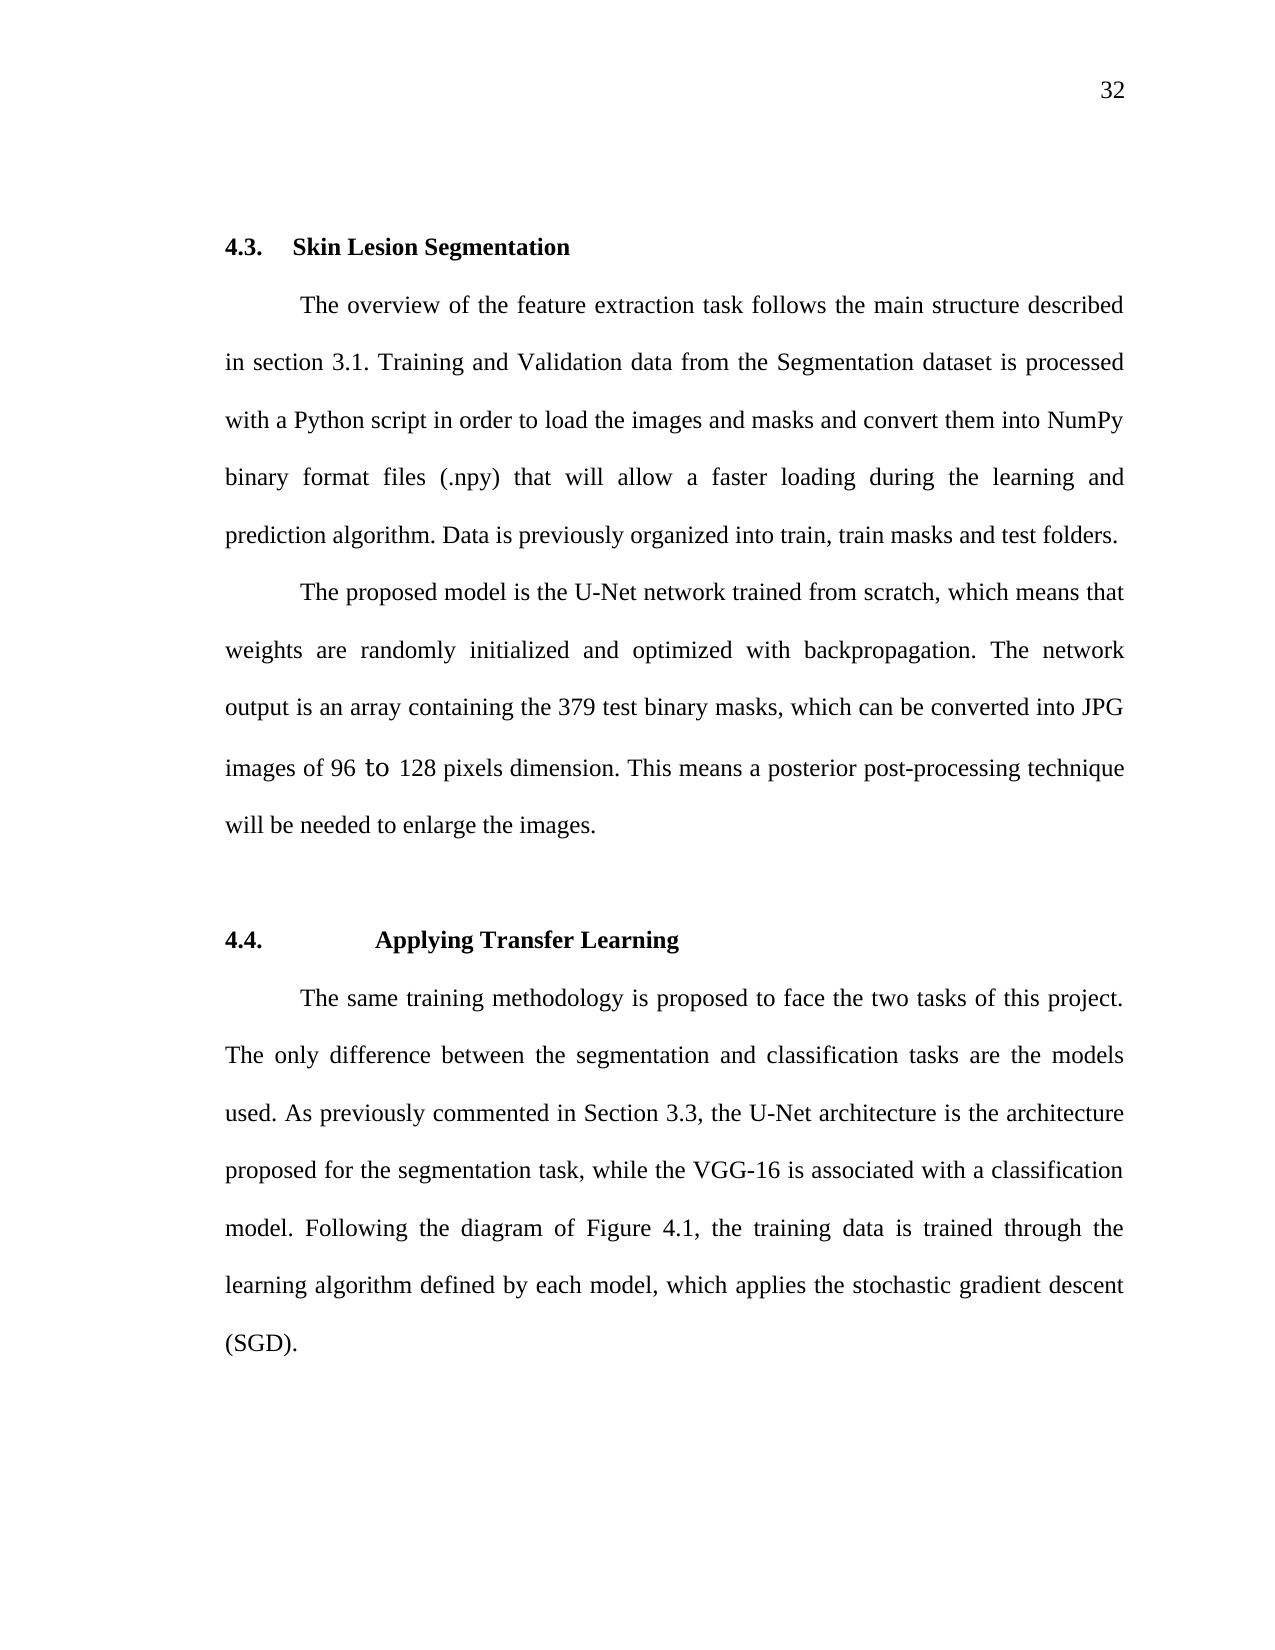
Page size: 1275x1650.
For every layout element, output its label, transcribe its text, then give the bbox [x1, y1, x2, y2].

text The overview of the feature extraction task follows the main structure described in section 3.1. Training and Validation data from the Segmentation dataset is processed with a Python script in order to load the images and masks and convert them into NumPy binary format files (.npy) that will allow a faster loading during the learning and prediction algorithm. Data is previously organized into train, train masks and test folders. [225, 290, 1125, 549]
subtitle Skin Lesion Segmentation [225, 232, 1125, 261]
text The same training methodology is proposed to face the two tasks of this project. The only difference between the segmentation and classification tasks are the models used. As previously commented in Section 3.3, the U-Net architecture is the architecture proposed for the segmentation task, while the VGG-16 is associated with a classification model. Following the diagram of Figure 4.1, the training data is trained through the learning algorithm defined by each model, which applies the stochastic gradient descent (SGD). [225, 983, 1125, 1356]
subtitle Applying Transfer Learning [225, 925, 1125, 954]
text The proposed model is the U-Net network trained from scratch, which means that weights are randomly initialized and optimized with backpropagation. The network output is an array containing the 379 test binary masks, which can be converted into JPG images of 96 to 128 pixels dimension. This means a posterior post-processing technique will be needed to enlarge the images. [225, 577, 1125, 839]
